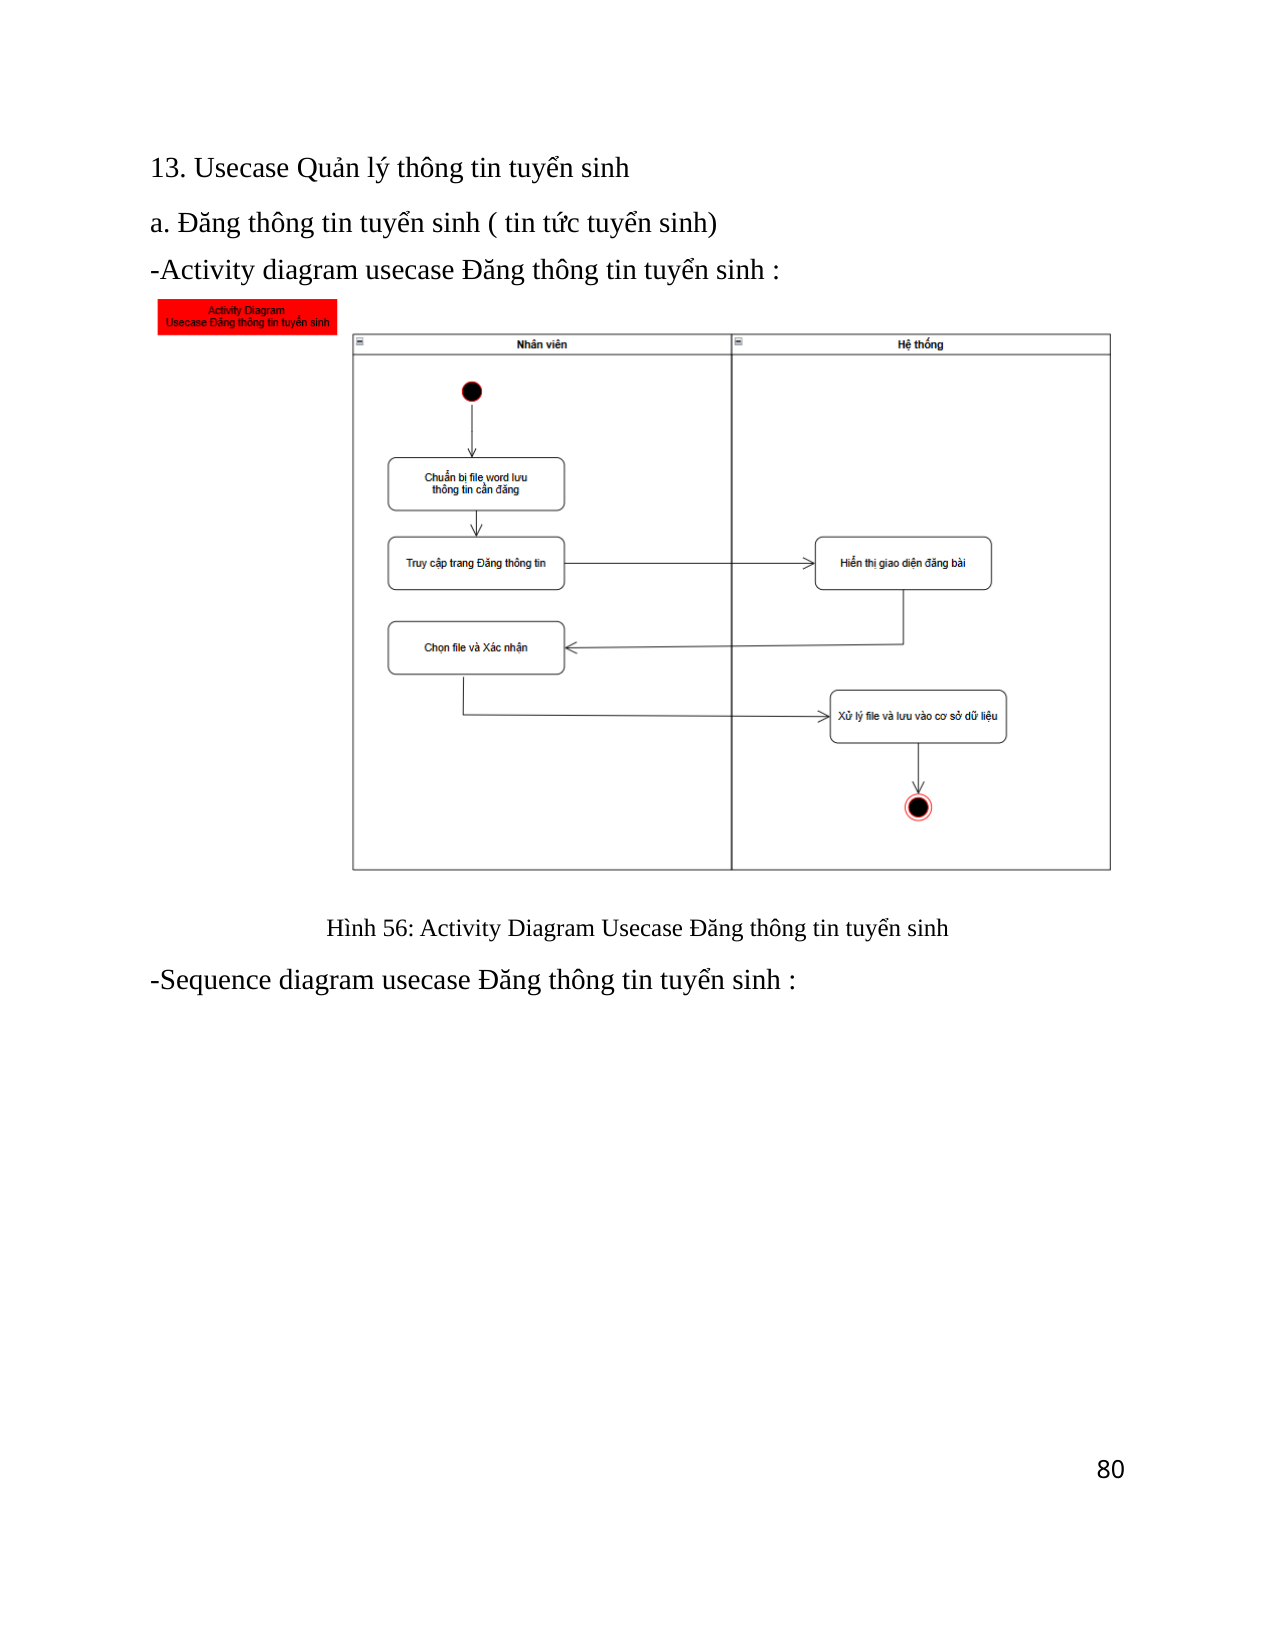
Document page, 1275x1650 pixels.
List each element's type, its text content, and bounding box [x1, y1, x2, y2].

picture [150, 290, 1125, 891]
subtitle 13. Usecase Quản lý thông tin tuyển sinh [150, 150, 1125, 183]
text -Sequence diagram usecase Đăng thông tin tuyển sinh : [150, 962, 1125, 996]
subtitle a. Đăng thông tin tuyển sinh ( tin tức tuyển sinh) [150, 205, 1125, 239]
text Hình 56: Activity Diagram Usecase Đăng thông tin tuyển sinh [150, 913, 1125, 941]
text -Activity diagram usecase Đăng thông tin tuyển sinh : [150, 252, 1125, 290]
